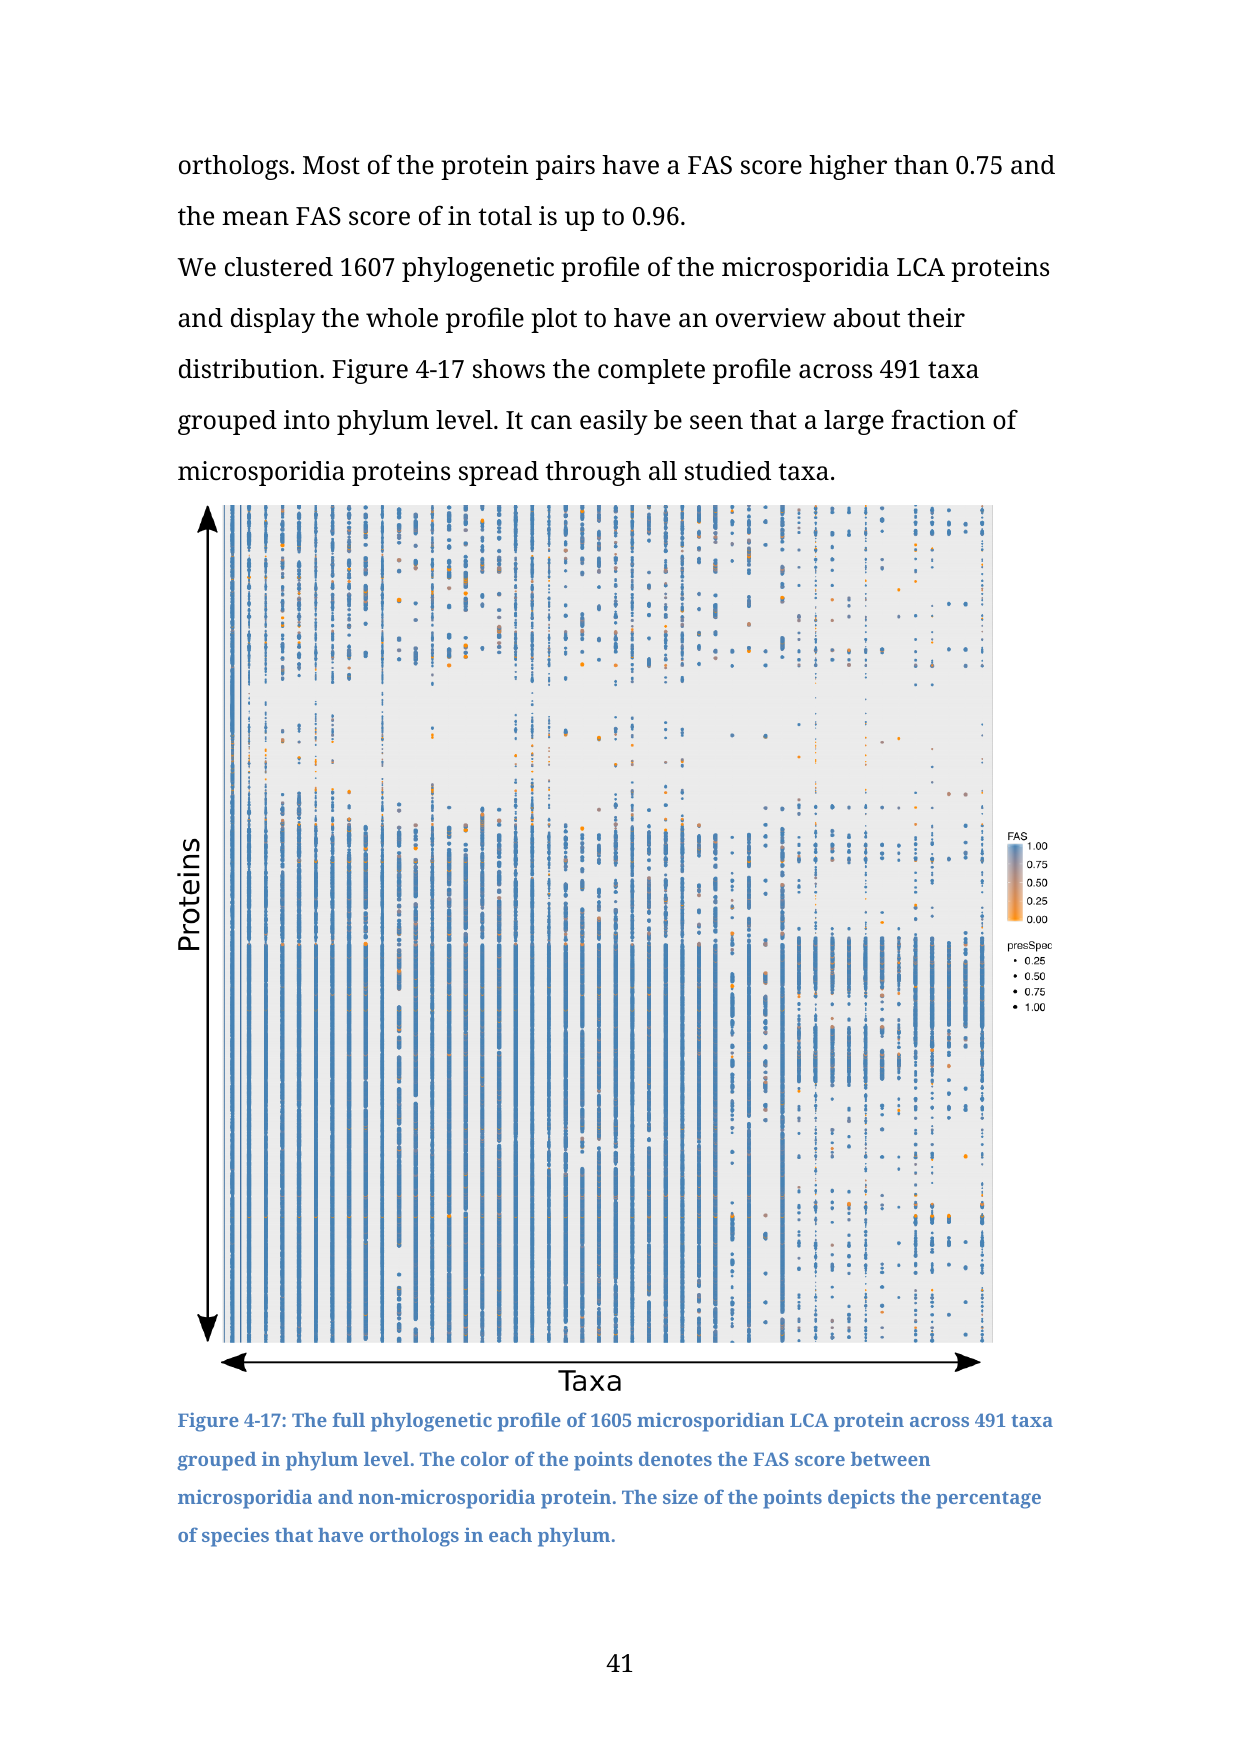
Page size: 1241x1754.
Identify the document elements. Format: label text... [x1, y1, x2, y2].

picture [177, 505, 1052, 1391]
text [177, 148, 1063, 233]
